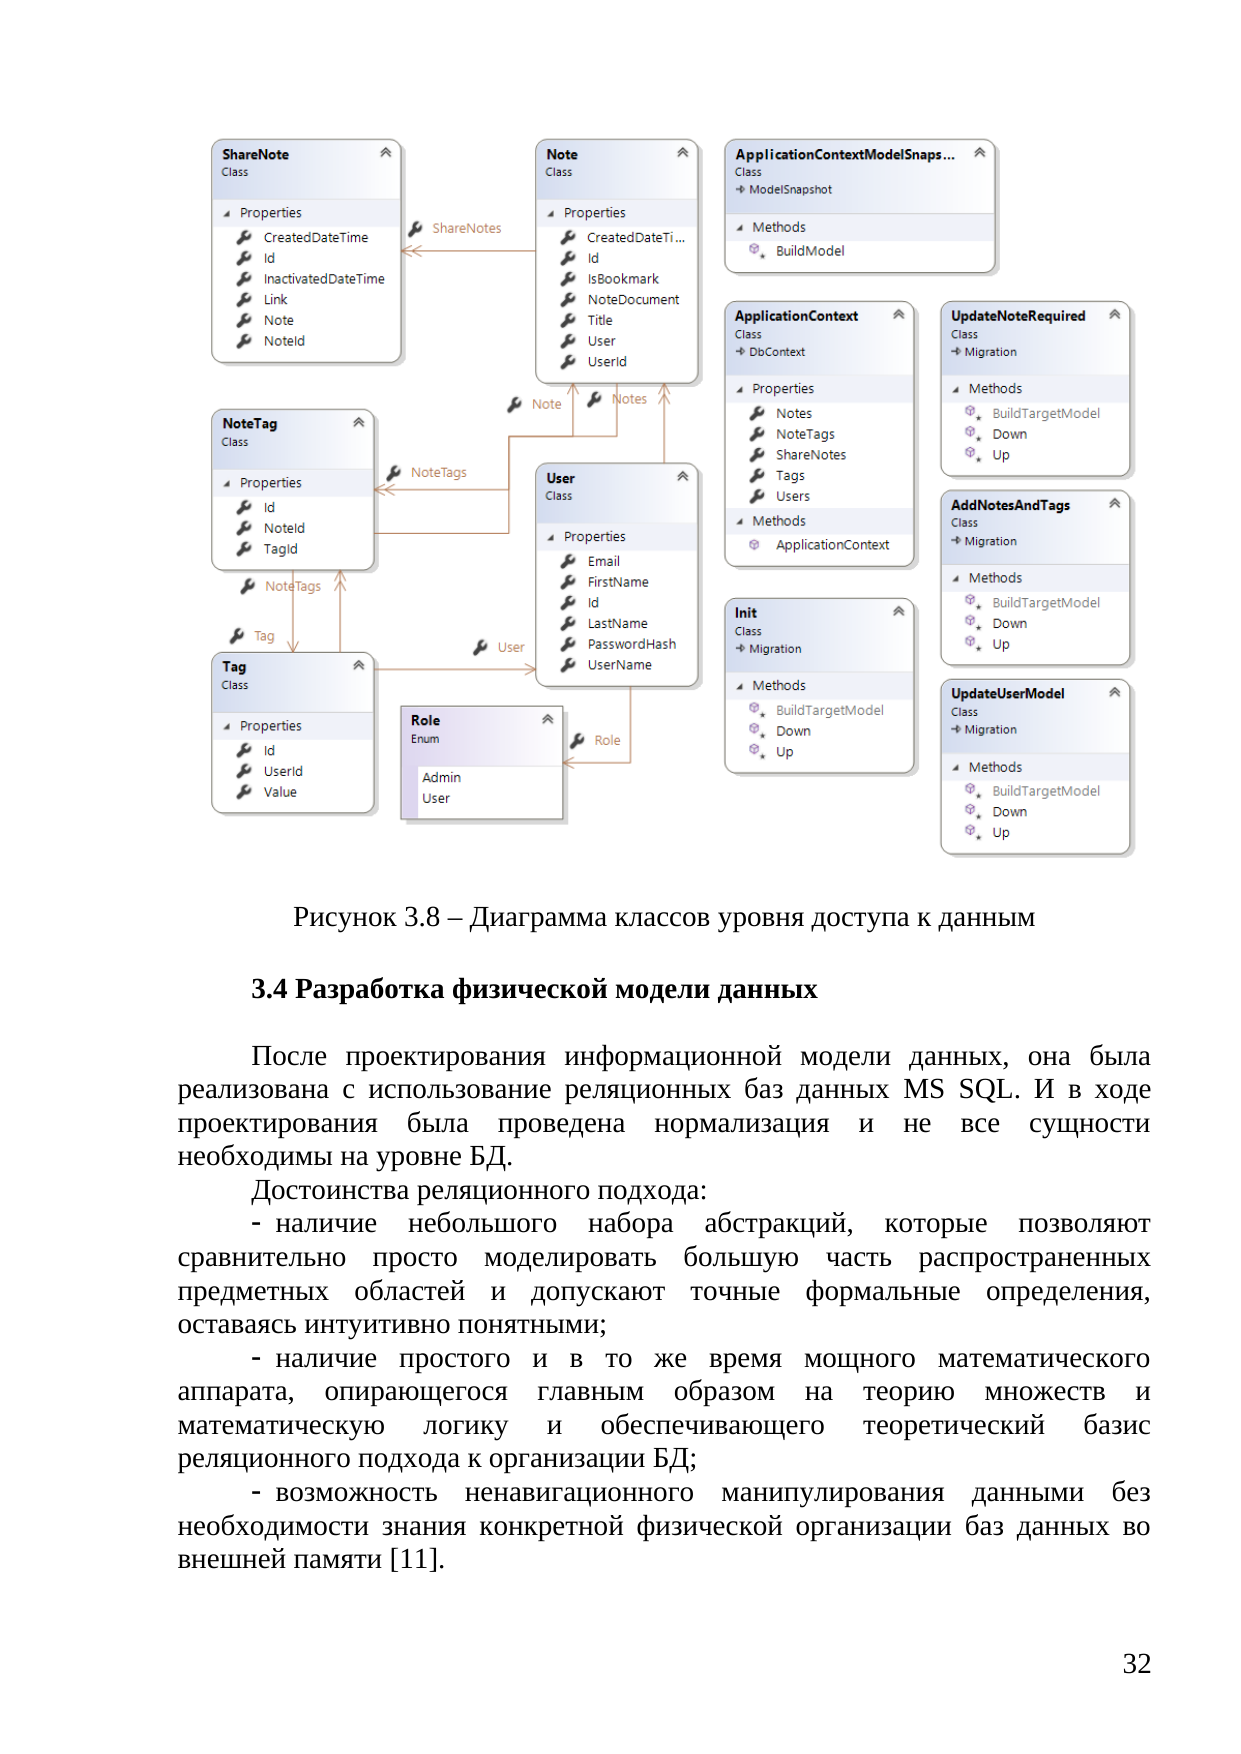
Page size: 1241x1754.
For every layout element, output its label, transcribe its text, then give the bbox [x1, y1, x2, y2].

text После проектирования информационной модели данных, она была реализована с использование реляционных баз данных MS SQL. И в ходе проектирования была проведена нормализация и не все сущности необходимы на уровне БД. [177, 1038, 1152, 1172]
list возможность ненавигационного манипулирования данными без необходимости знания конкретной физической организации баз данных во внешней памяти [11]. [177, 1474, 1152, 1575]
subtitle 3.4 Разработка физической модели данных [177, 971, 1152, 1004]
text Достоинства реляционного подхода: [177, 1172, 1152, 1206]
list наличие небольшого набора абстракций, которые позволяют сравнительно просто моделировать большую часть распространенных предметных областей и допускают точные формальные определения, оставаясь интуитивно понятными; [177, 1206, 1152, 1340]
picture [177, 118, 1152, 866]
list наличие простого и в то же время мощного математического аппарата, опирающегося главным образом на теорию множеств и математическую логику и обеспечивающего теоретический базис реляционного подхода к организации БД; [177, 1340, 1152, 1474]
text Рисунок 3.8 – Диаграмма классов уровня доступа к данным [177, 899, 1152, 933]
